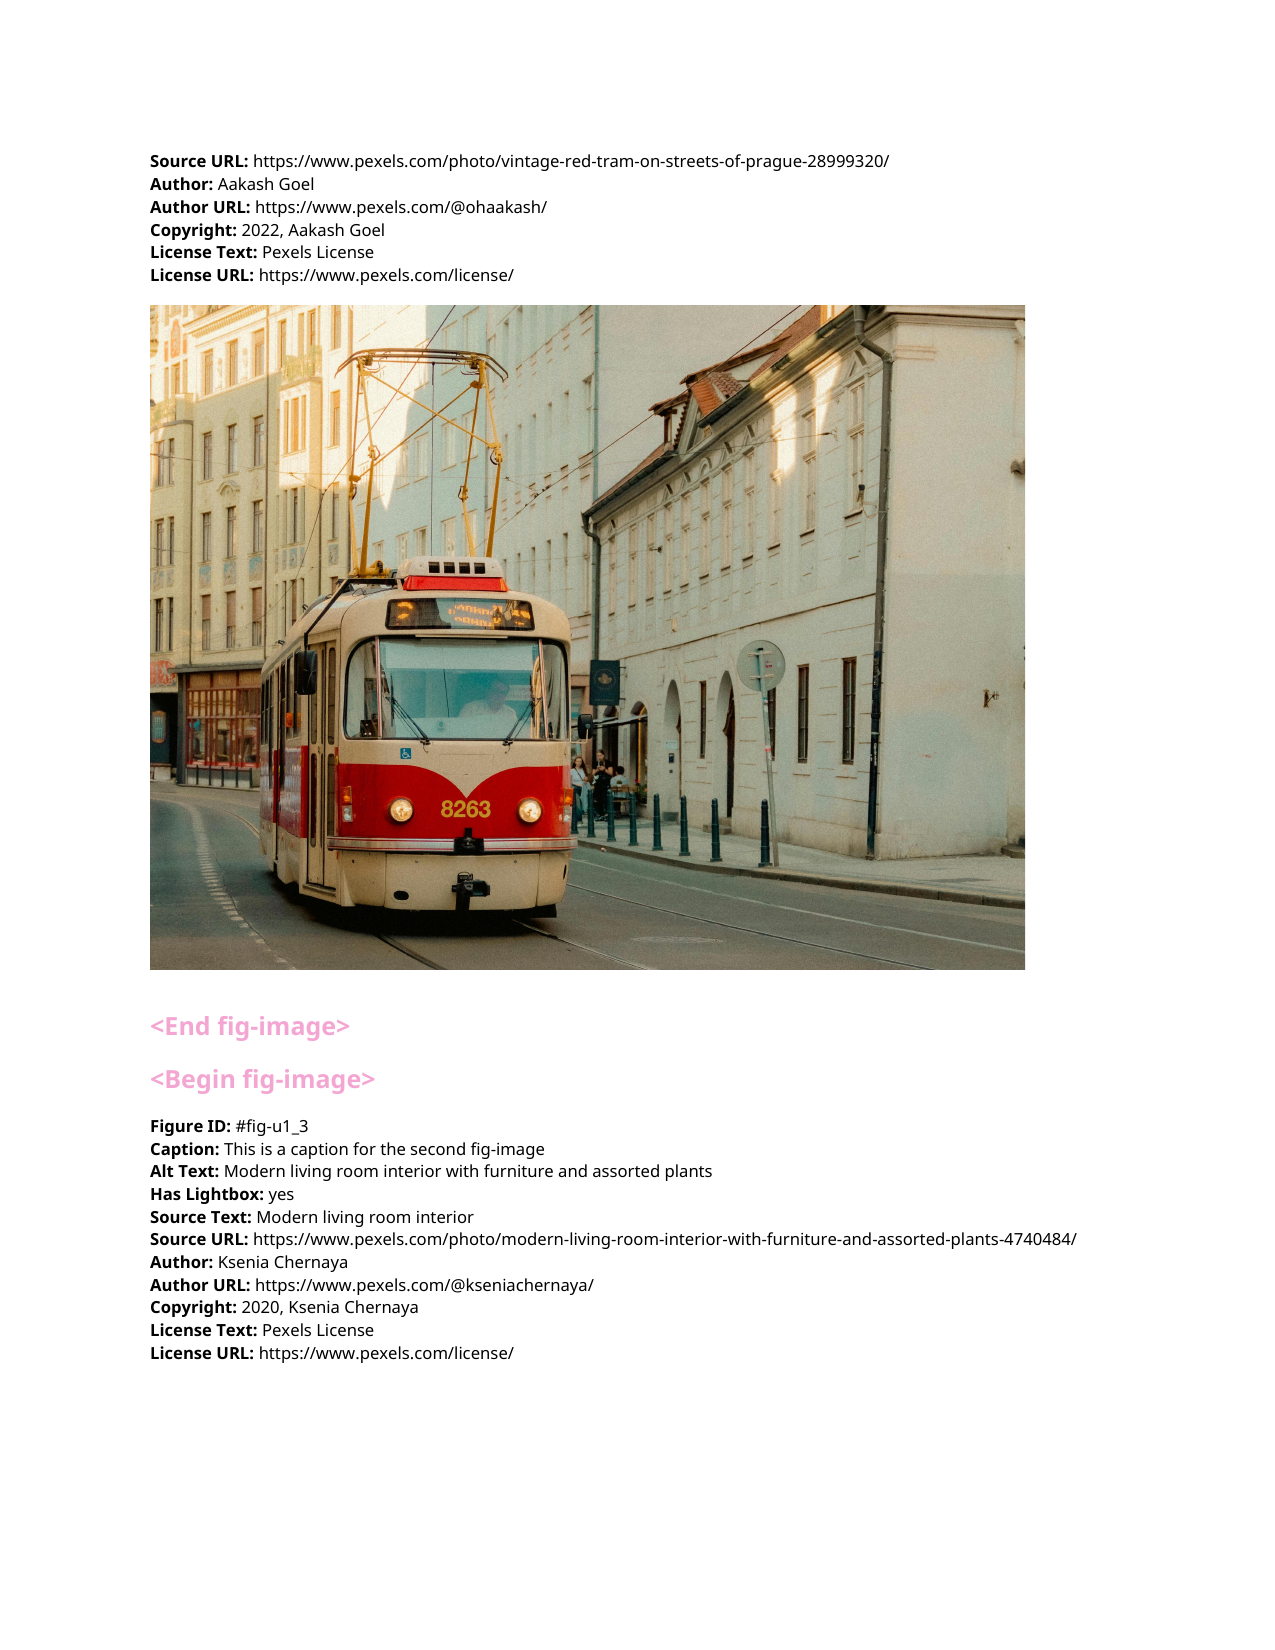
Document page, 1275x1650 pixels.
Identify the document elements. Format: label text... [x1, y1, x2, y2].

text <End fig-image> [150, 1009, 1125, 1043]
table_header [139, 305, 1114, 990]
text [150, 150, 1125, 286]
text <Begin fig-image> [150, 1062, 1125, 1096]
text Figure ID: #fig-u1_3 Caption: This is a caption for the second fig-image Alt Text: Modern living room interior with furniture and assorted plants Has Lightbox: yes Source Text: Modern living room interior Source URL: https://www.pexels.com/photo/modern-living-room-interior-with-furniture-and-assorted-plants-4740484/ Author: Ksenia Chernaya Author URL: https://www.pexels.com/@kseniachernaya/ Copyright: 2020, Ksenia Chernaya License Text: Pexels License License URL: https://www.pexels.com/license/ [150, 1114, 1125, 1364]
picture [150, 305, 1025, 970]
